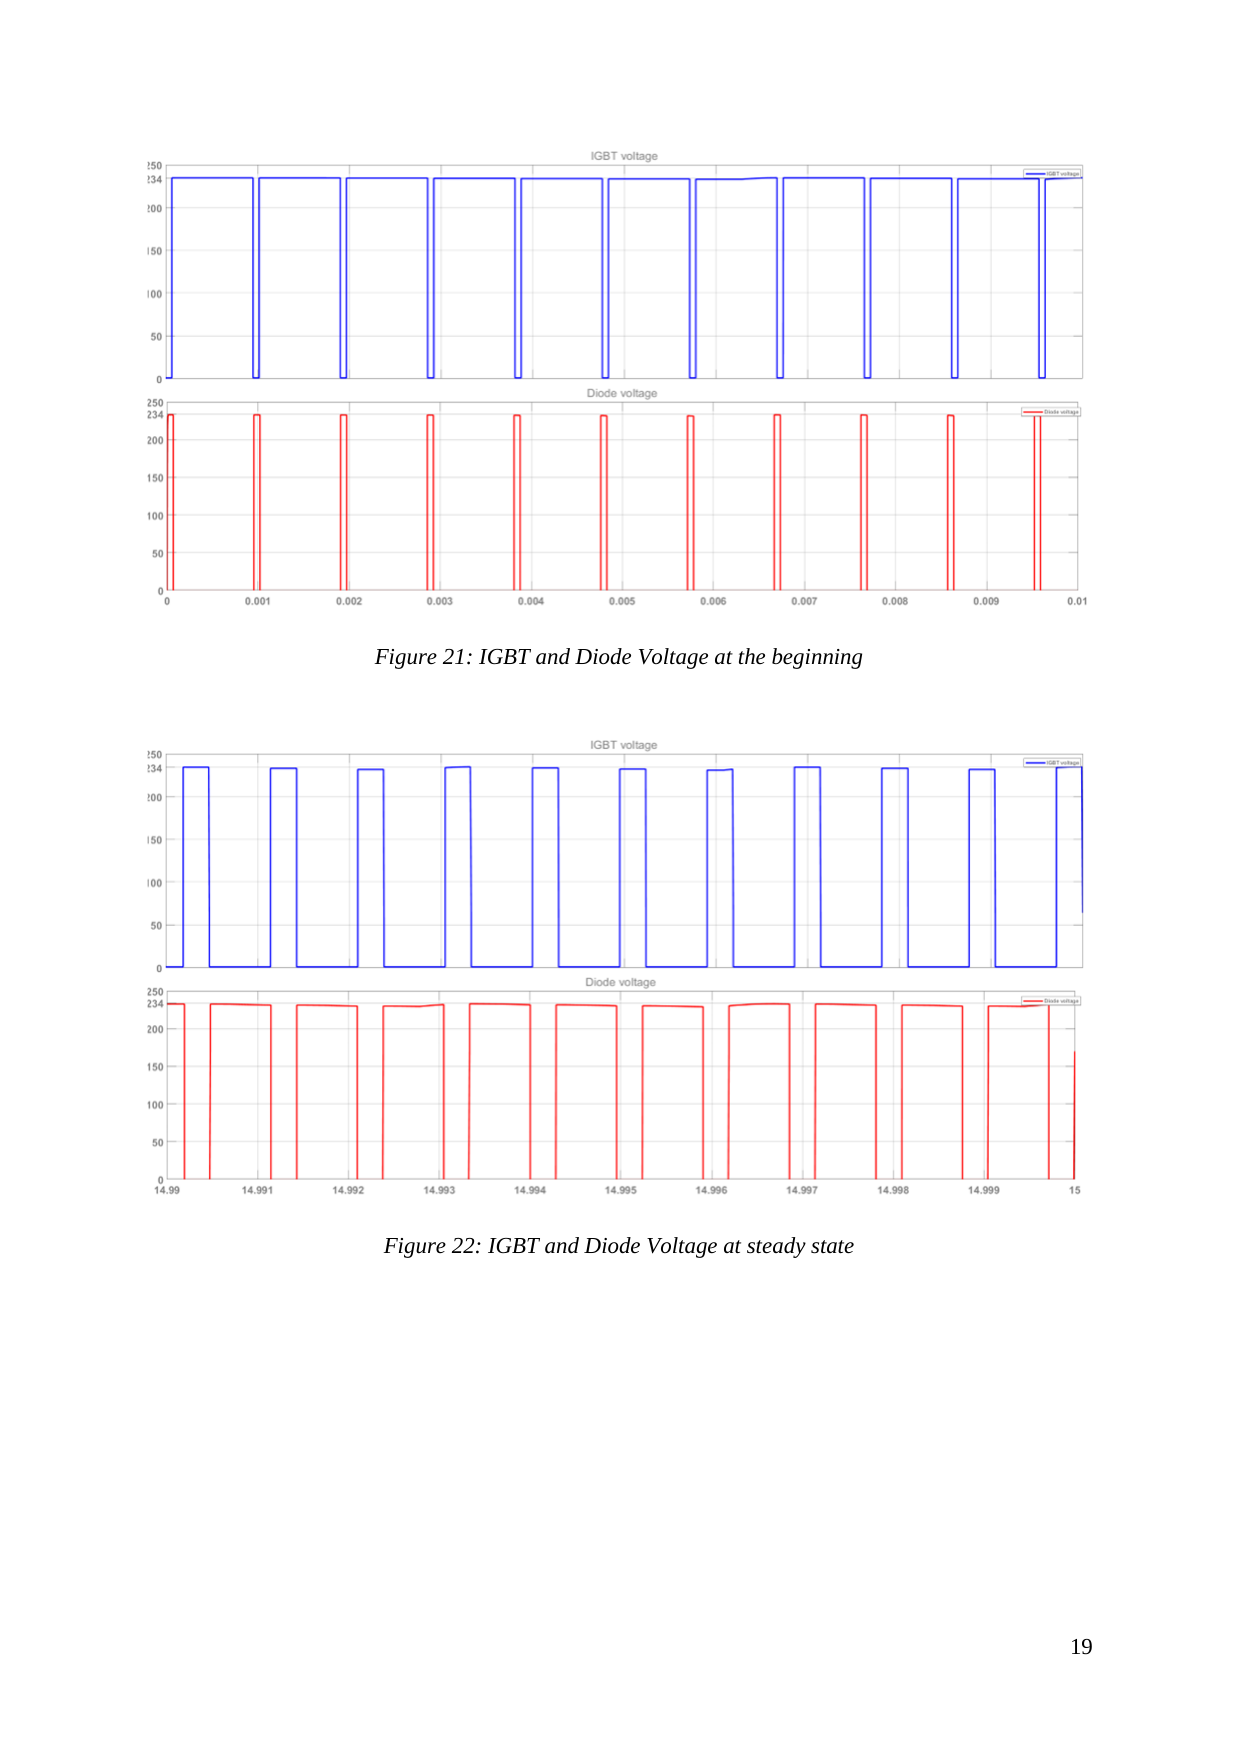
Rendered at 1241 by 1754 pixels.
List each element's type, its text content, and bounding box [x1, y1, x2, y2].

text Figure 21: IGBT and Diode Voltage at the beginning [148, 643, 1093, 669]
picture [147, 147, 1093, 623]
text Figure 22: IGBT and Diode Voltage at steady state [148, 1232, 1093, 1259]
picture [147, 736, 1093, 1212]
